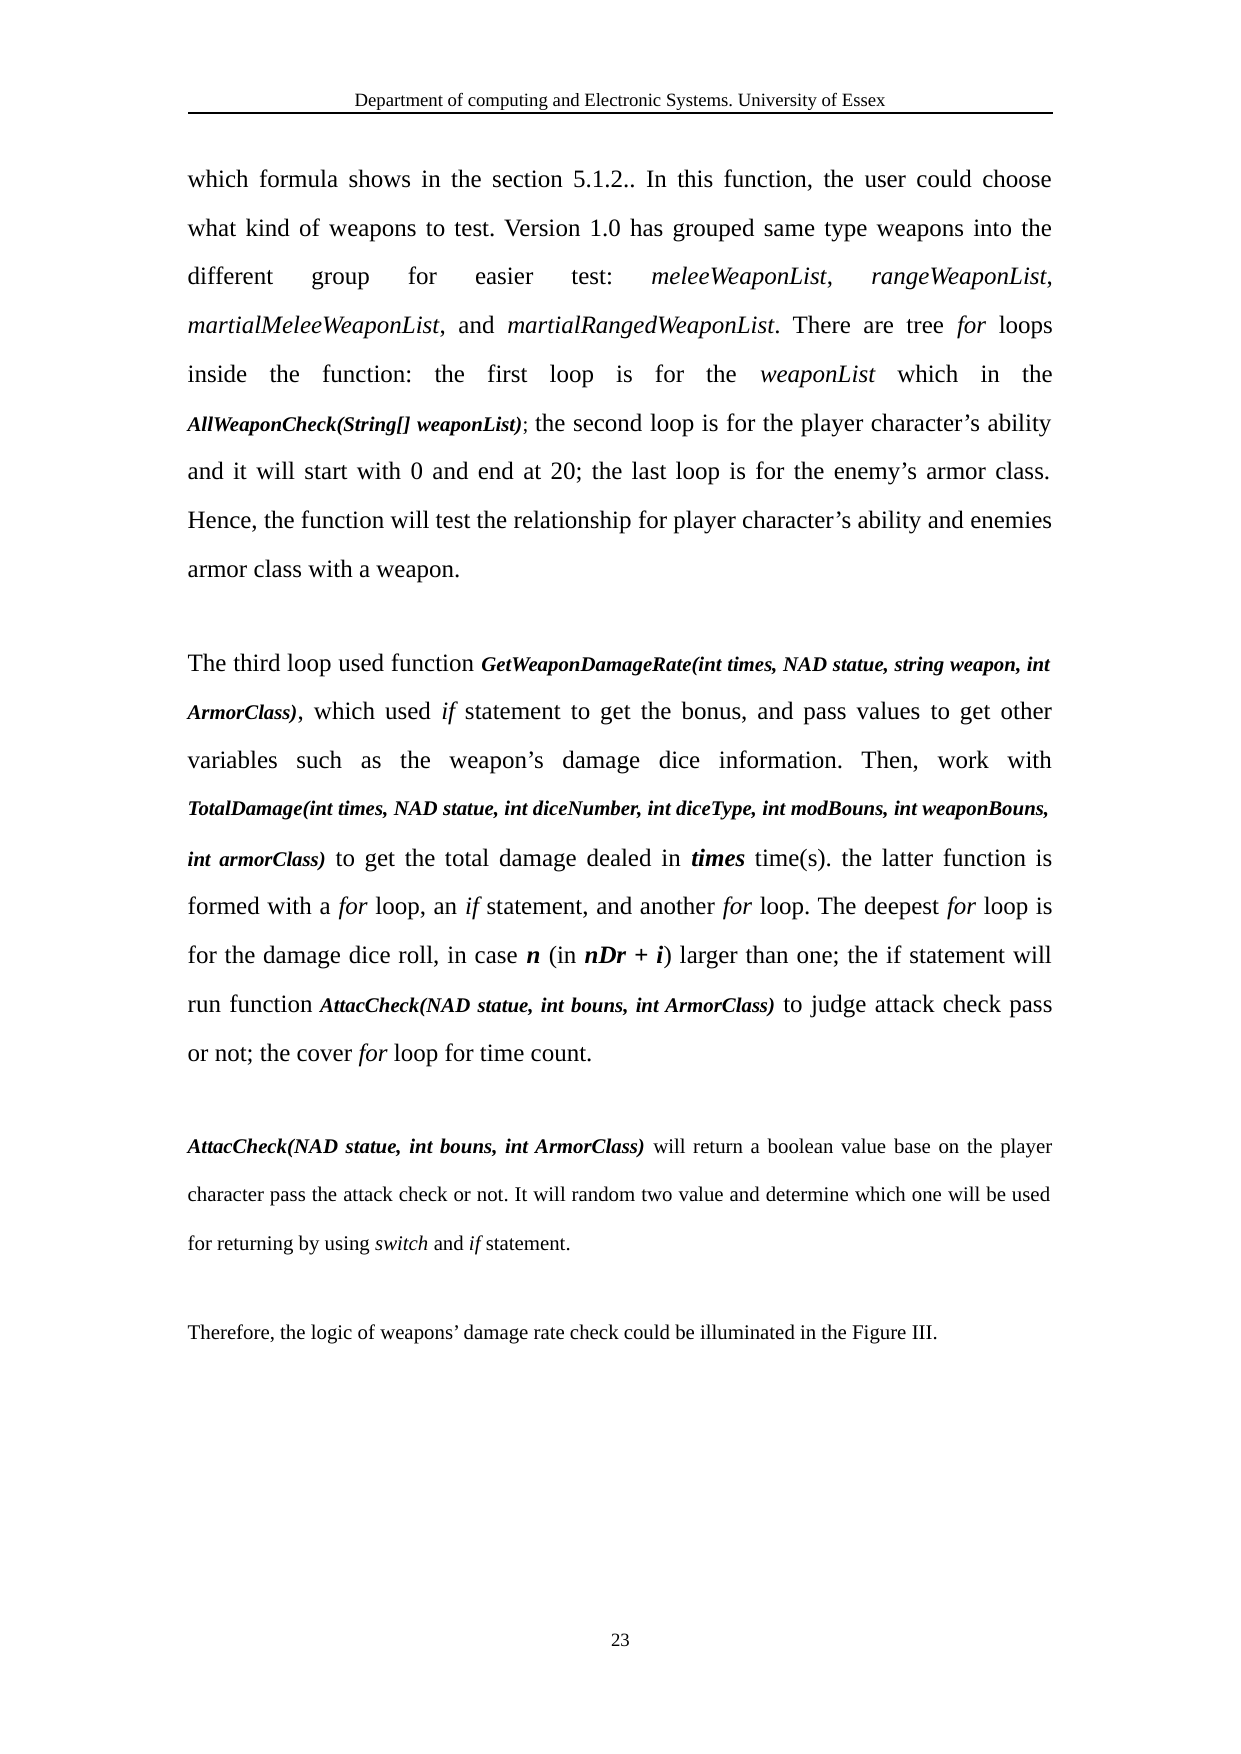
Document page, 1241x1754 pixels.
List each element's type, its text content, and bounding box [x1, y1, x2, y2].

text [187, 162, 1053, 584]
text Therefore, the logic of weapons’ damage rate check could be illuminated in the Figure III. [187, 1316, 1053, 1348]
text AttacCheck(NAD statue, int bouns, int ArmorClass) will return a boolean value base on the player character pass the attack check or not. It will random two value and determine which one will be used for returning by using switch and if statement. [187, 1129, 1053, 1259]
text The third loop used function GetWeaponDamageRate(int times, NAD statue, string weapon, int ArmorClass), which used if statement to get the bonus, and pass values to get other variables such as the weapon’s damage dice information. Then, work with TotalDamage(int times, NAD statue, int diceNumber, int diceType, int modBouns, int weaponBouns, int armorClass) to get the total damage dealed in times time(s). the latter function is formed with a for loop, an if statement, and another for loop. The deepest for loop is for the damage dice roll, in case n (in nDr + i) larger than one; the if statement will run function AttacCheck(NAD statue, int bouns, int ArmorClass) to judge attack check pass or not; the cover for loop for time count. [187, 646, 1053, 1068]
